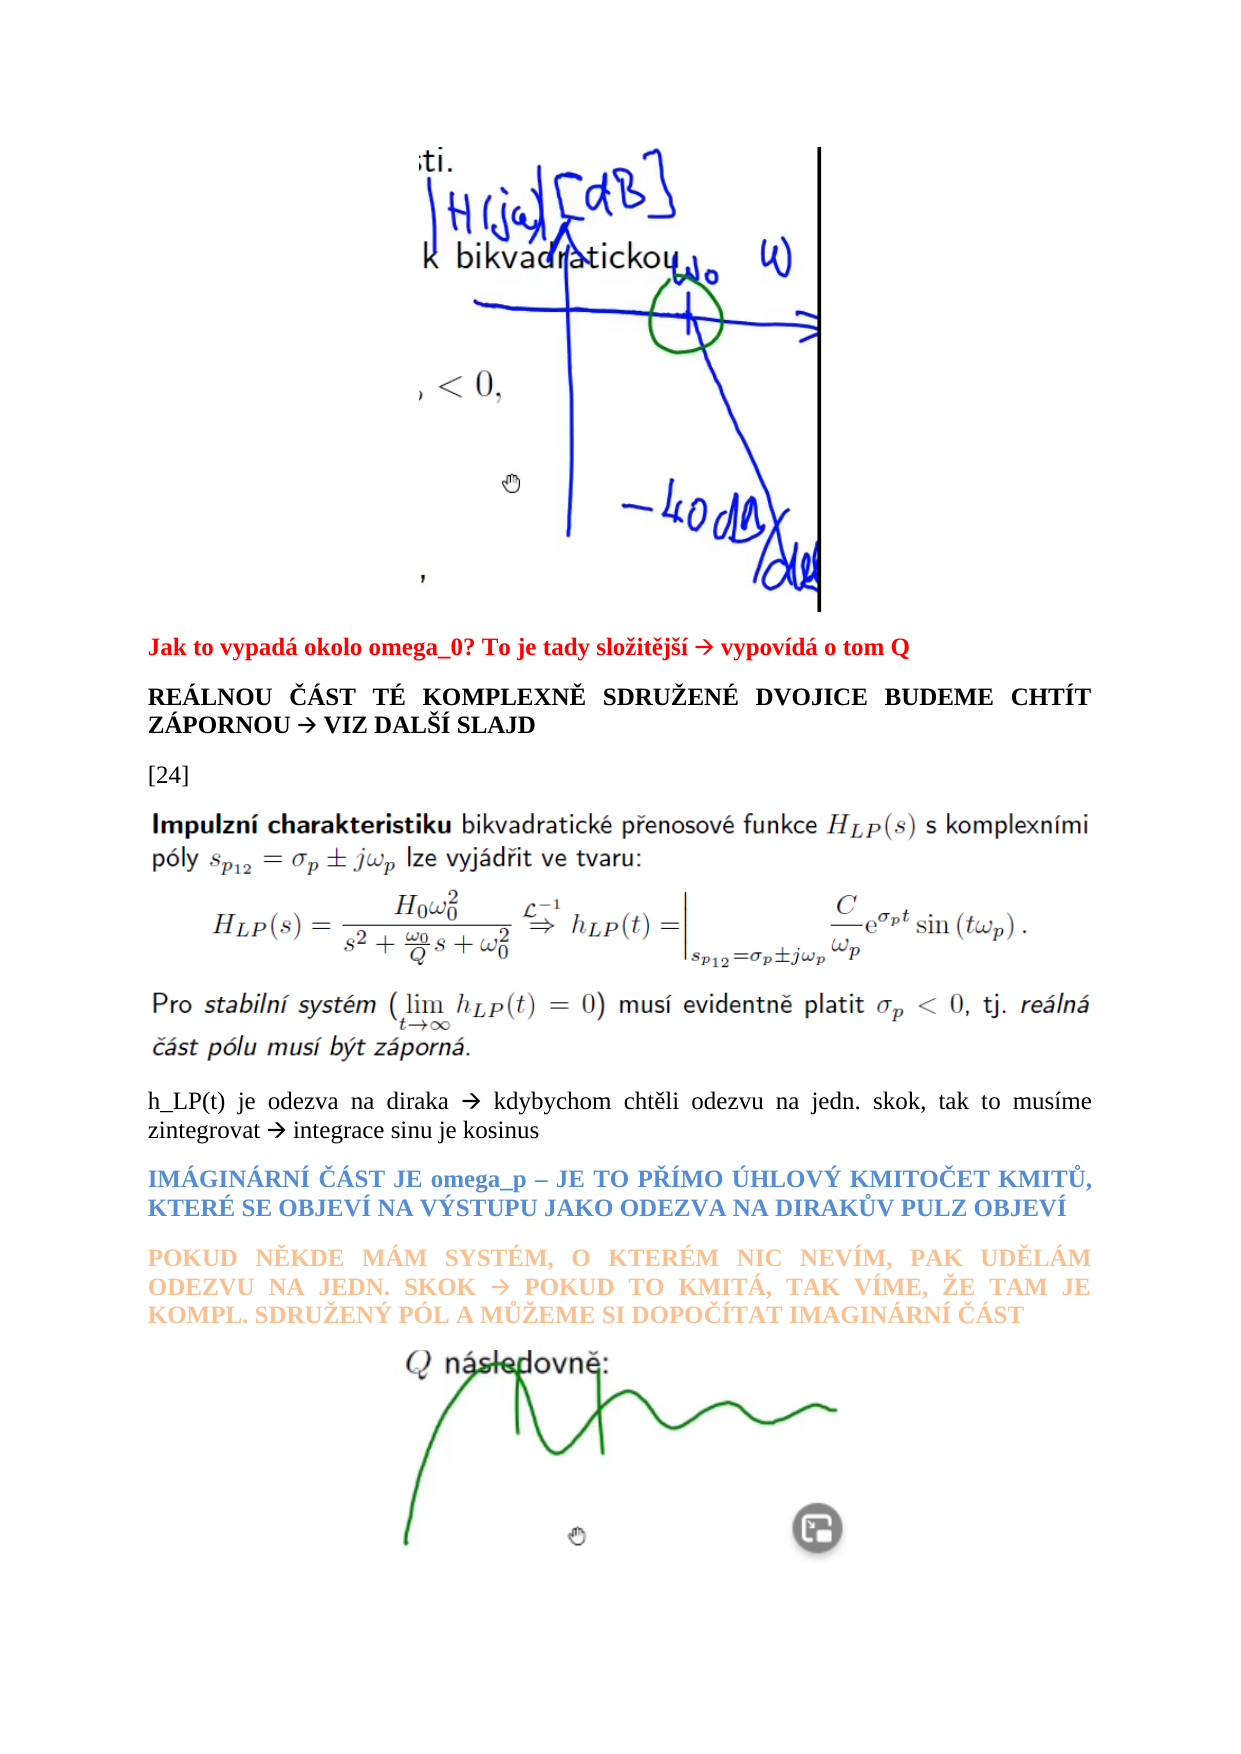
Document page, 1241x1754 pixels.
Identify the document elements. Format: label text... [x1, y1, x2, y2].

text IMÁGINÁRNÍ ČÁST JE omega_p – JE TO PŘÍMO ÚHLOVÝ KMITOČET KMITŮ, KTERÉ SE OBJEVÍ NA VÝSTUPU JAKO ODEZVA NA DIRAKŮV PULZ OBJEVÍ [148, 1164, 1093, 1222]
text h_LP(t) je odezva na diraka 🡪 kdybychom chtěli odezvu na jedn. skok, tak to musíme zintegrovat 🡪 integrace sinu je kosinus [148, 1086, 1093, 1144]
text REÁLNOU ČÁST TÉ KOMPLEXNĚ SDRUŽENÉ DVOJICE BUDEME CHTÍT ZÁPORNOU 🡪 VIZ DALŠÍ SLAJD [148, 682, 1093, 739]
text [24] [148, 760, 1093, 789]
picture [394, 1350, 846, 1563]
picture [147, 809, 1093, 1066]
picture [419, 147, 822, 612]
text Jak to vypadá okolo omega_0? To je tady složitější 🡪 vypovídá o tom Q [148, 632, 1093, 661]
text POKUD NĚKDE MÁM SYSTÉM, O KTERÉM NIC NEVÍM, PAK UDĚLÁM ODEZVU NA JEDN. SKOK 🡪 POKUD TO KMITÁ, TAK VÍME, ŽE TAM JE KOMPL. SDRUŽENÝ PÓL A MŮŽEME SI DOPOČÍTAT IMAGINÁRNÍ ČÁST [148, 1243, 1093, 1329]
